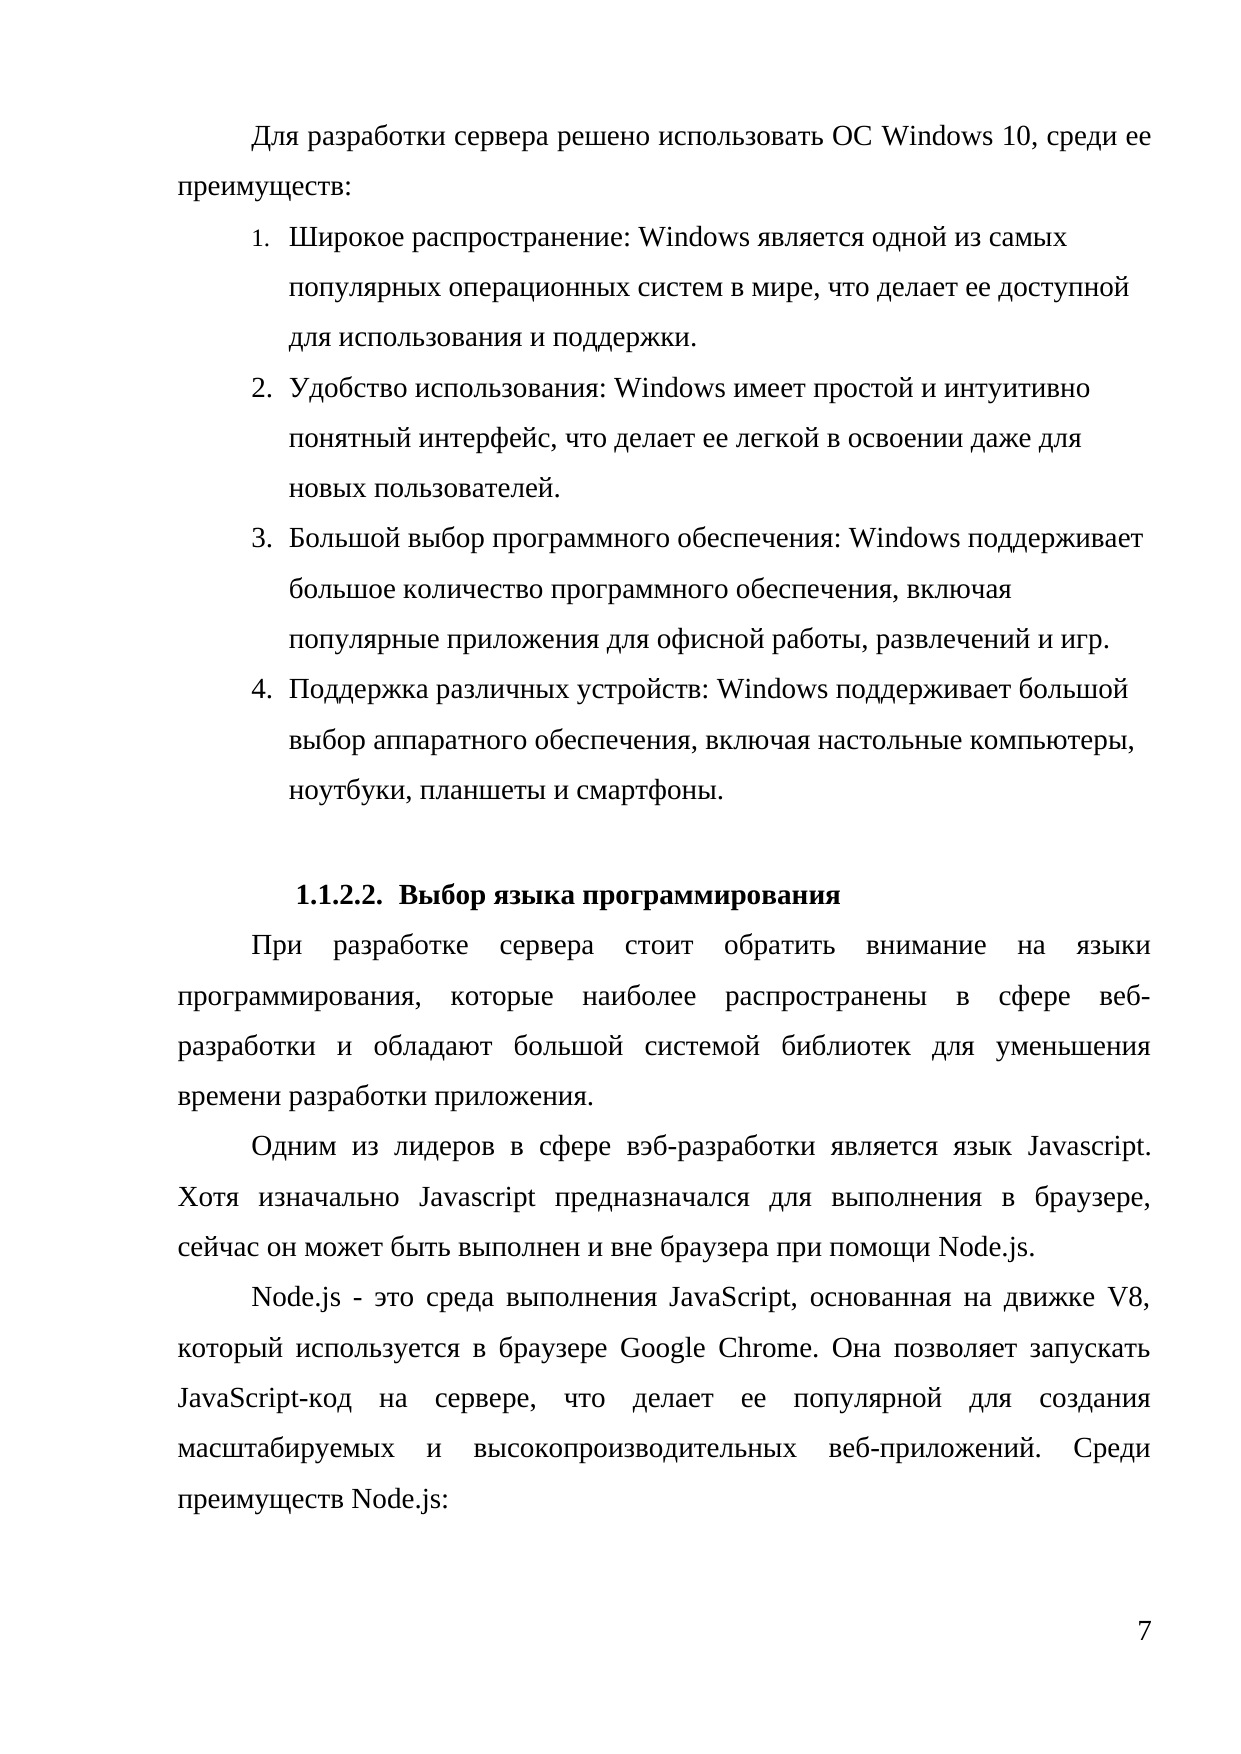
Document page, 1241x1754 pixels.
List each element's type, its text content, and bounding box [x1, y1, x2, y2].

list Широкое распространение: Windows является одной из самых популярных операционных систем в мире, что делает ее доступной для использования и поддержки. [251, 219, 1152, 353]
text Одним из лидеров в сфере вэб-разработки является язык Javascript. Хотя изначально Javascript предназначался для выполнения в браузере, сейчас он может быть выполнен и вне браузера при помощи Node.js. [177, 1128, 1152, 1263]
subtitle Выбор языка программирования [295, 877, 1152, 911]
text При разработке сервера стоит обратить внимание на языки программирования, которые наиболее распространены в сфере веб-разработки и обладают большой системой библиотек для уменьшения времени разработки приложения. [177, 927, 1152, 1112]
text Node.js - это среда выполнения JavaScript, основанная на движке V8, который используется в браузере Google Chrome. Она позволяет запускать JavaScript-код на сервере, что делает ее популярной для создания масштабируемых и высокопроизводительных веб-приложений. Среди преимуществ Node.js: [177, 1279, 1152, 1514]
list Удобство использования: Windows имеет простой и интуитивно понятный интерфейс, что делает ее легкой в освоении даже для новых пользователей. [251, 370, 1152, 504]
list Поддержка различных устройств: Windows поддерживает большой выбор аппаратного обеспечения, включая настольные компьютеры, ноутбуки, планшеты и смартфоны. [251, 672, 1152, 806]
list Большой выбор программного обеспечения: Windows поддерживает большое количество программного обеспечения, включая популярные приложения для офисной работы, развлечений и игр. [251, 521, 1152, 655]
text Для разработки сервера решено использовать ОС Windows 10, среди ее преимуществ: [177, 118, 1152, 202]
